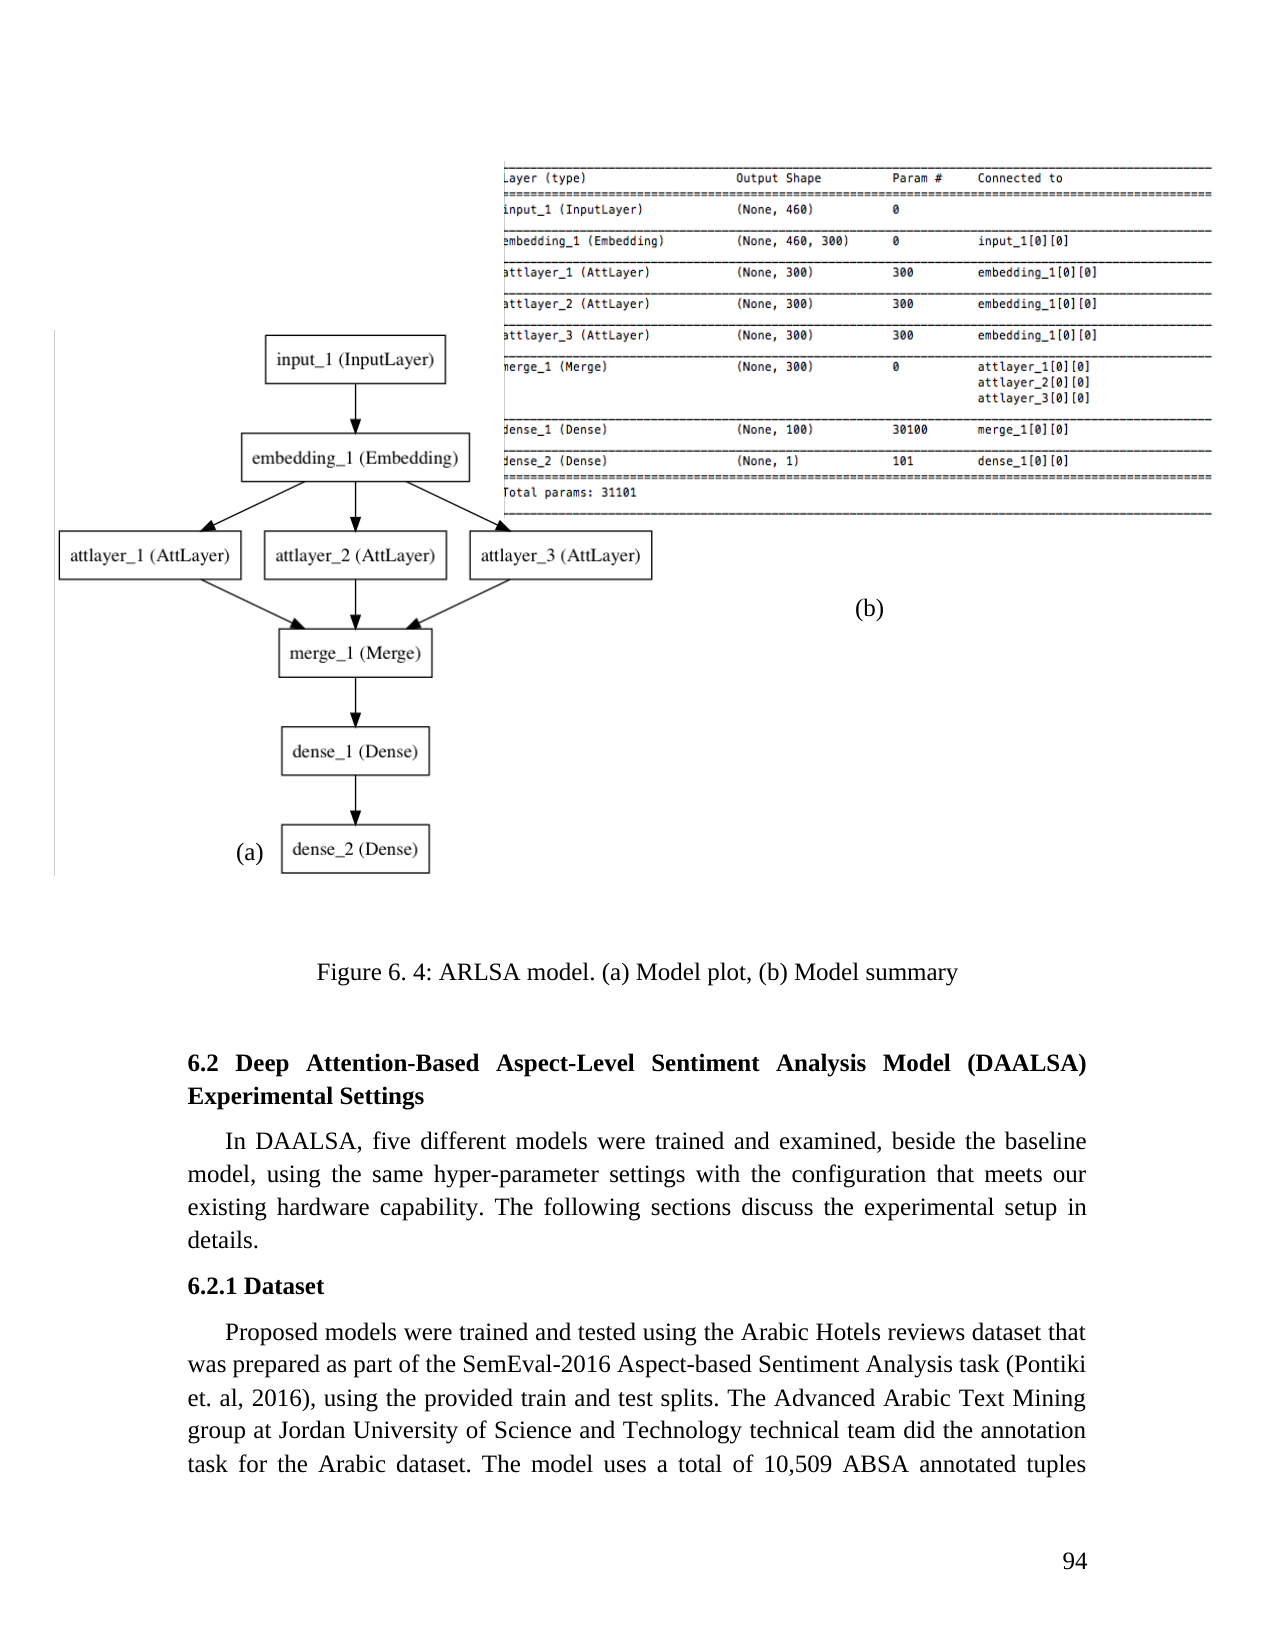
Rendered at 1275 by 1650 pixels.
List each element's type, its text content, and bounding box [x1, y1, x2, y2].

text In DAALSA, five different models were trained and examined, beside the baseline model, using the same hyper-parameter settings with the configuration that meets our existing hardware capability. The following sections discuss the experimental setup in details. [187, 1126, 1087, 1254]
subtitle 6.2 Deep Attention-Based Aspect-Level Sentiment Analysis Model (DAALSA) Experimental Settings [187, 1048, 1087, 1110]
subtitle 6.2.1 Dataset [187, 1271, 1087, 1300]
picture [54, 161, 1273, 876]
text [187, 1317, 1087, 1477]
text Figure 6. 4: ARLSA model. (a) Model plot, (b) Model summary [187, 957, 1087, 986]
